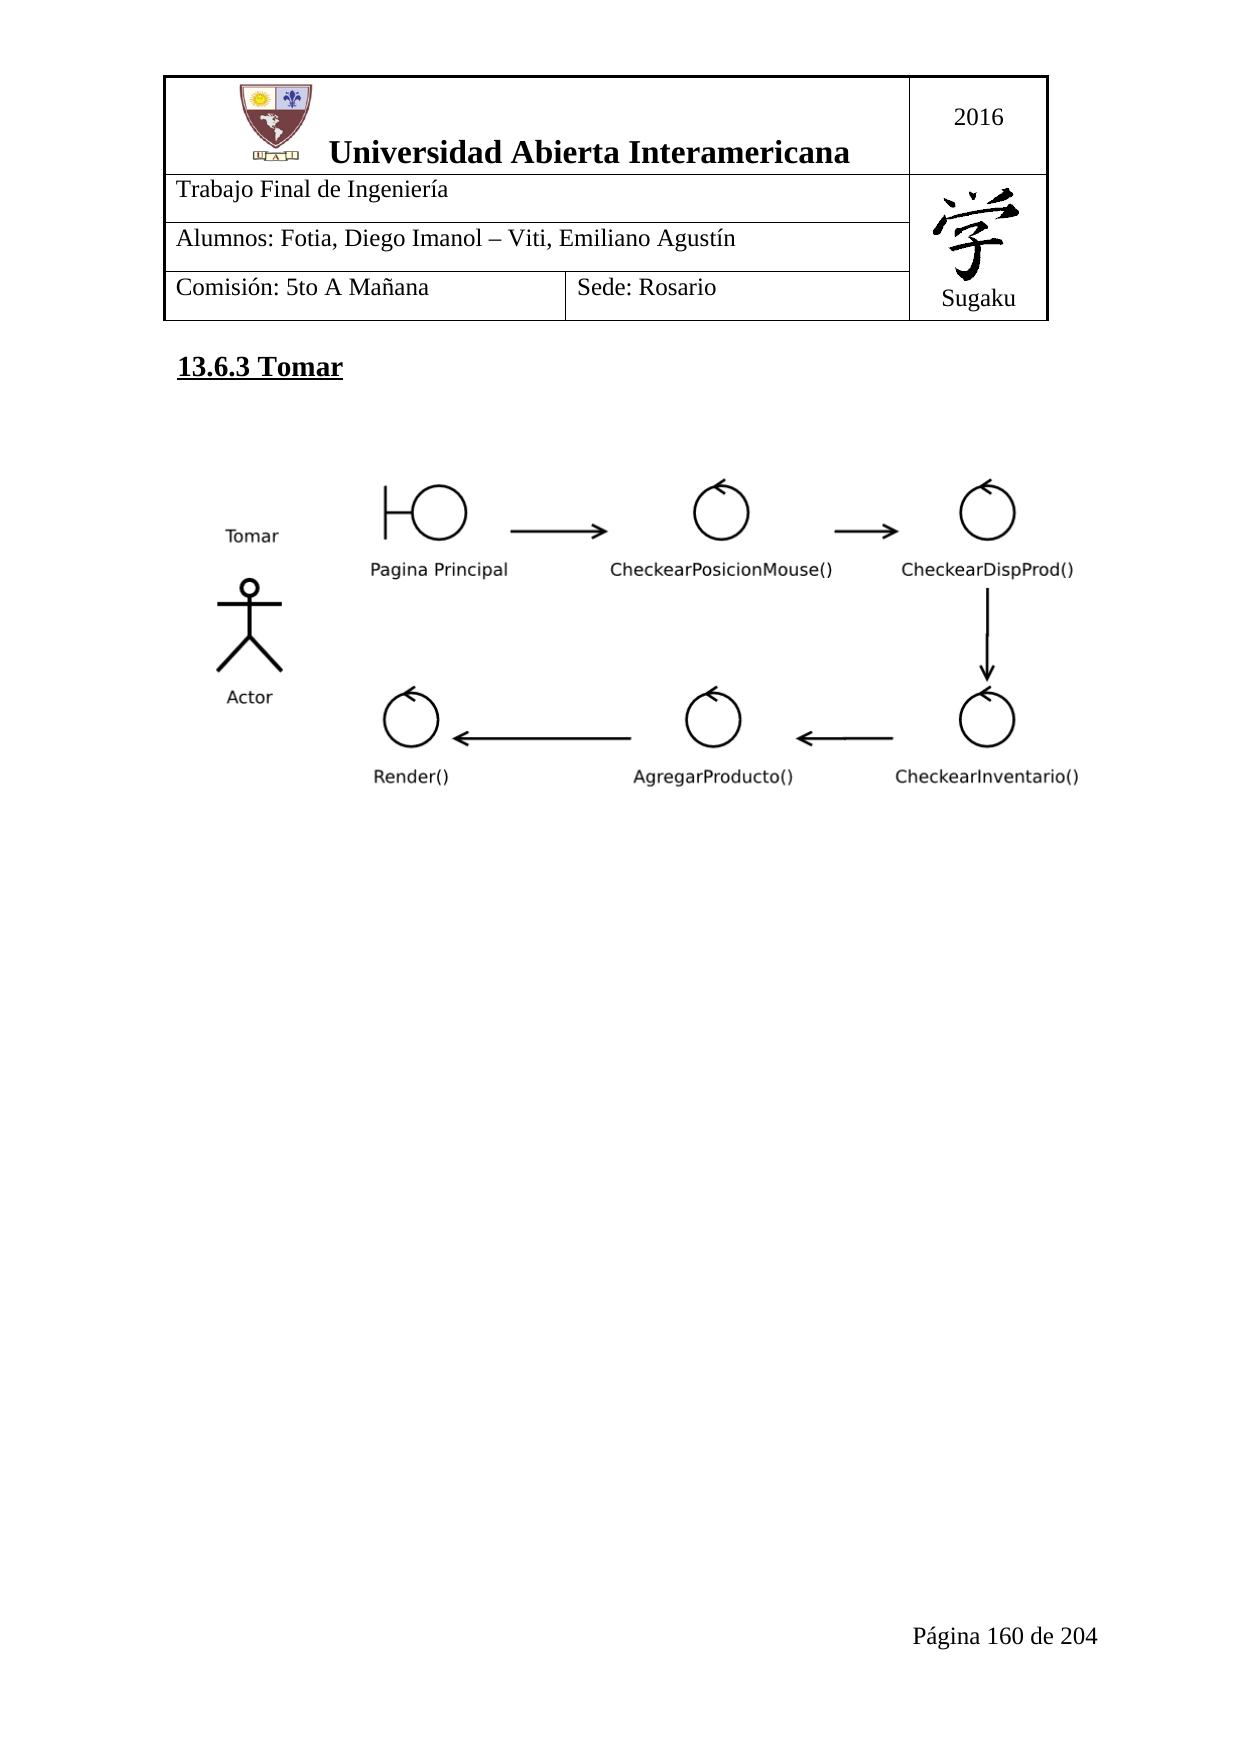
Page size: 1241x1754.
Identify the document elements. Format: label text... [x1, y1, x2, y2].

picture [223, 78, 329, 164]
subtitle 13.6.3 Tomar [177, 349, 1063, 383]
picture [927, 181, 1030, 284]
picture [177, 459, 1098, 836]
